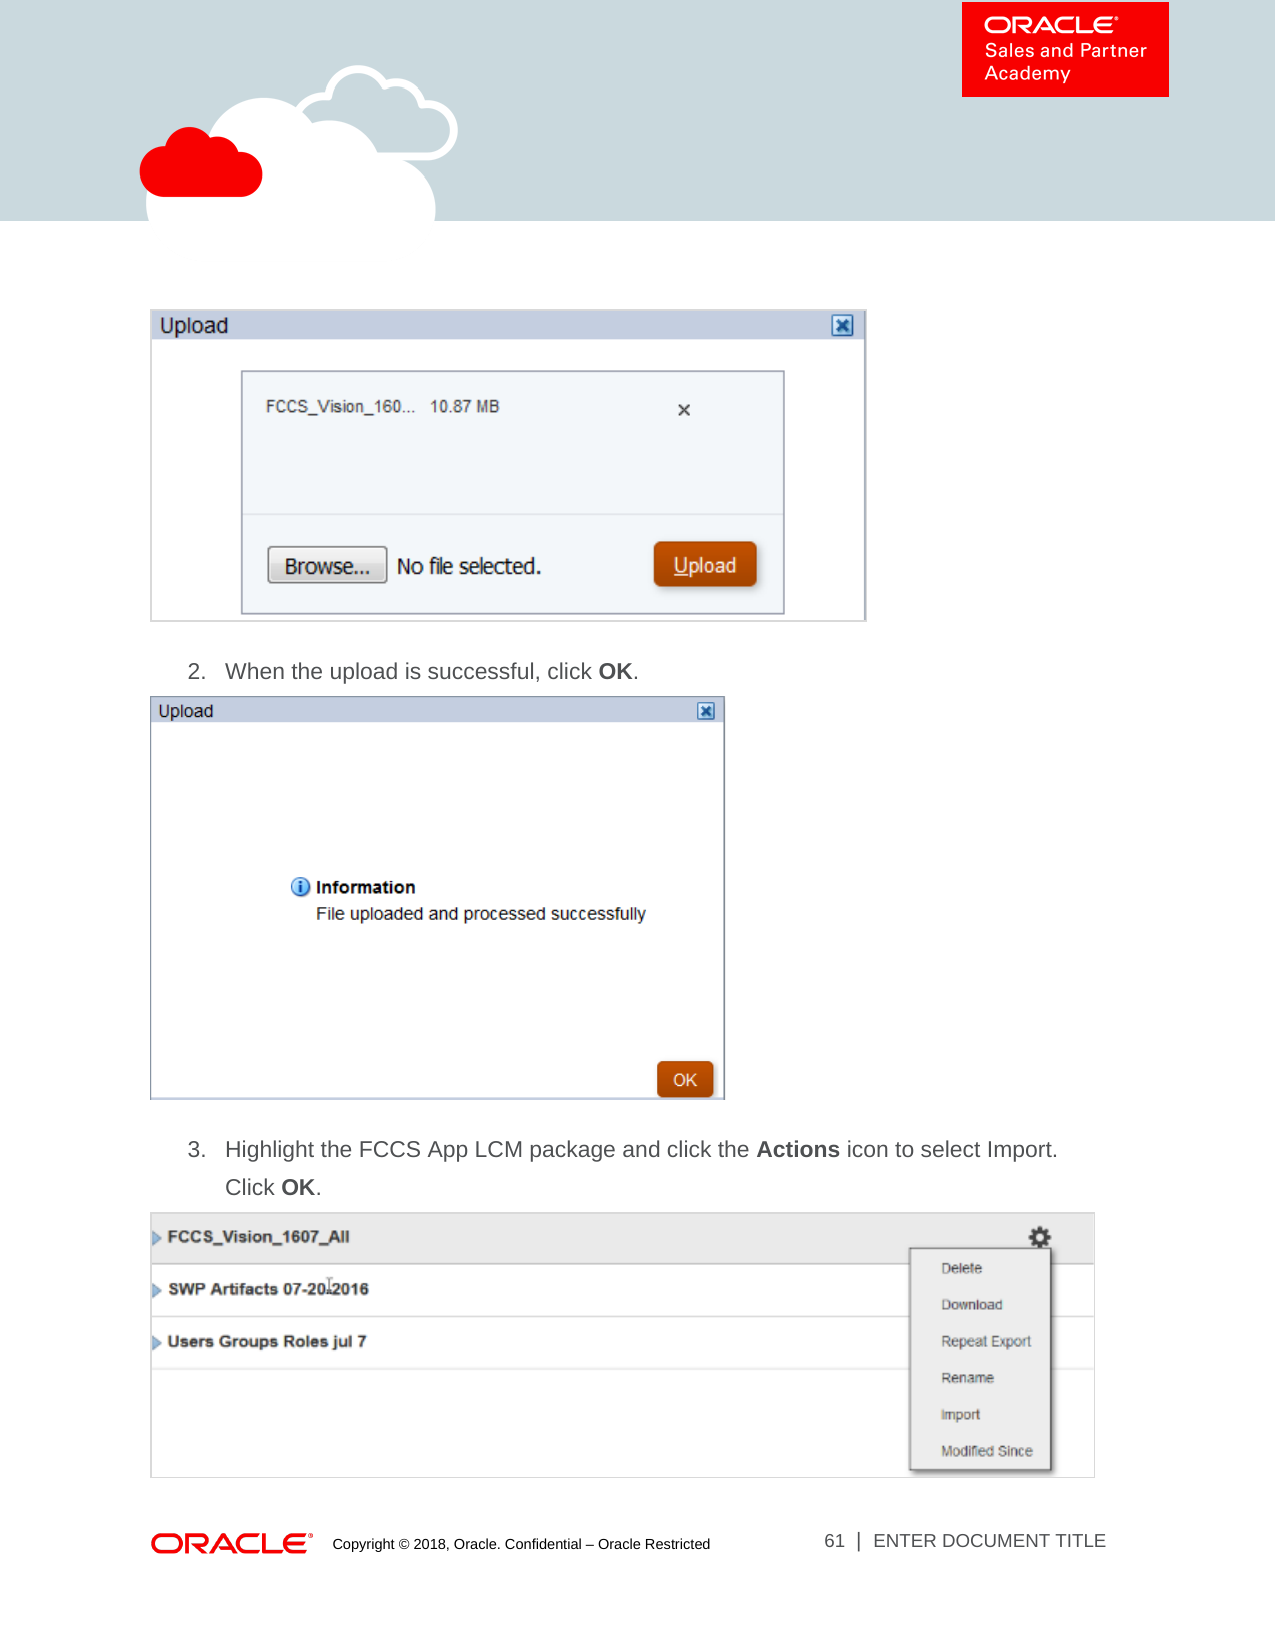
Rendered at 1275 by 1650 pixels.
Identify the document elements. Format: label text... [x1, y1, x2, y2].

picture [0, 0, 1275, 267]
picture [150, 1514, 327, 1574]
picture [152, 1214, 1094, 1477]
picture [150, 696, 725, 1100]
text When the upload is successful, click OK. [187, 647, 1106, 684]
picture [152, 311, 866, 620]
text Highlight the FCCS App LCM package and click the Actions icon to select Import. Click OK. [187, 1125, 1106, 1200]
